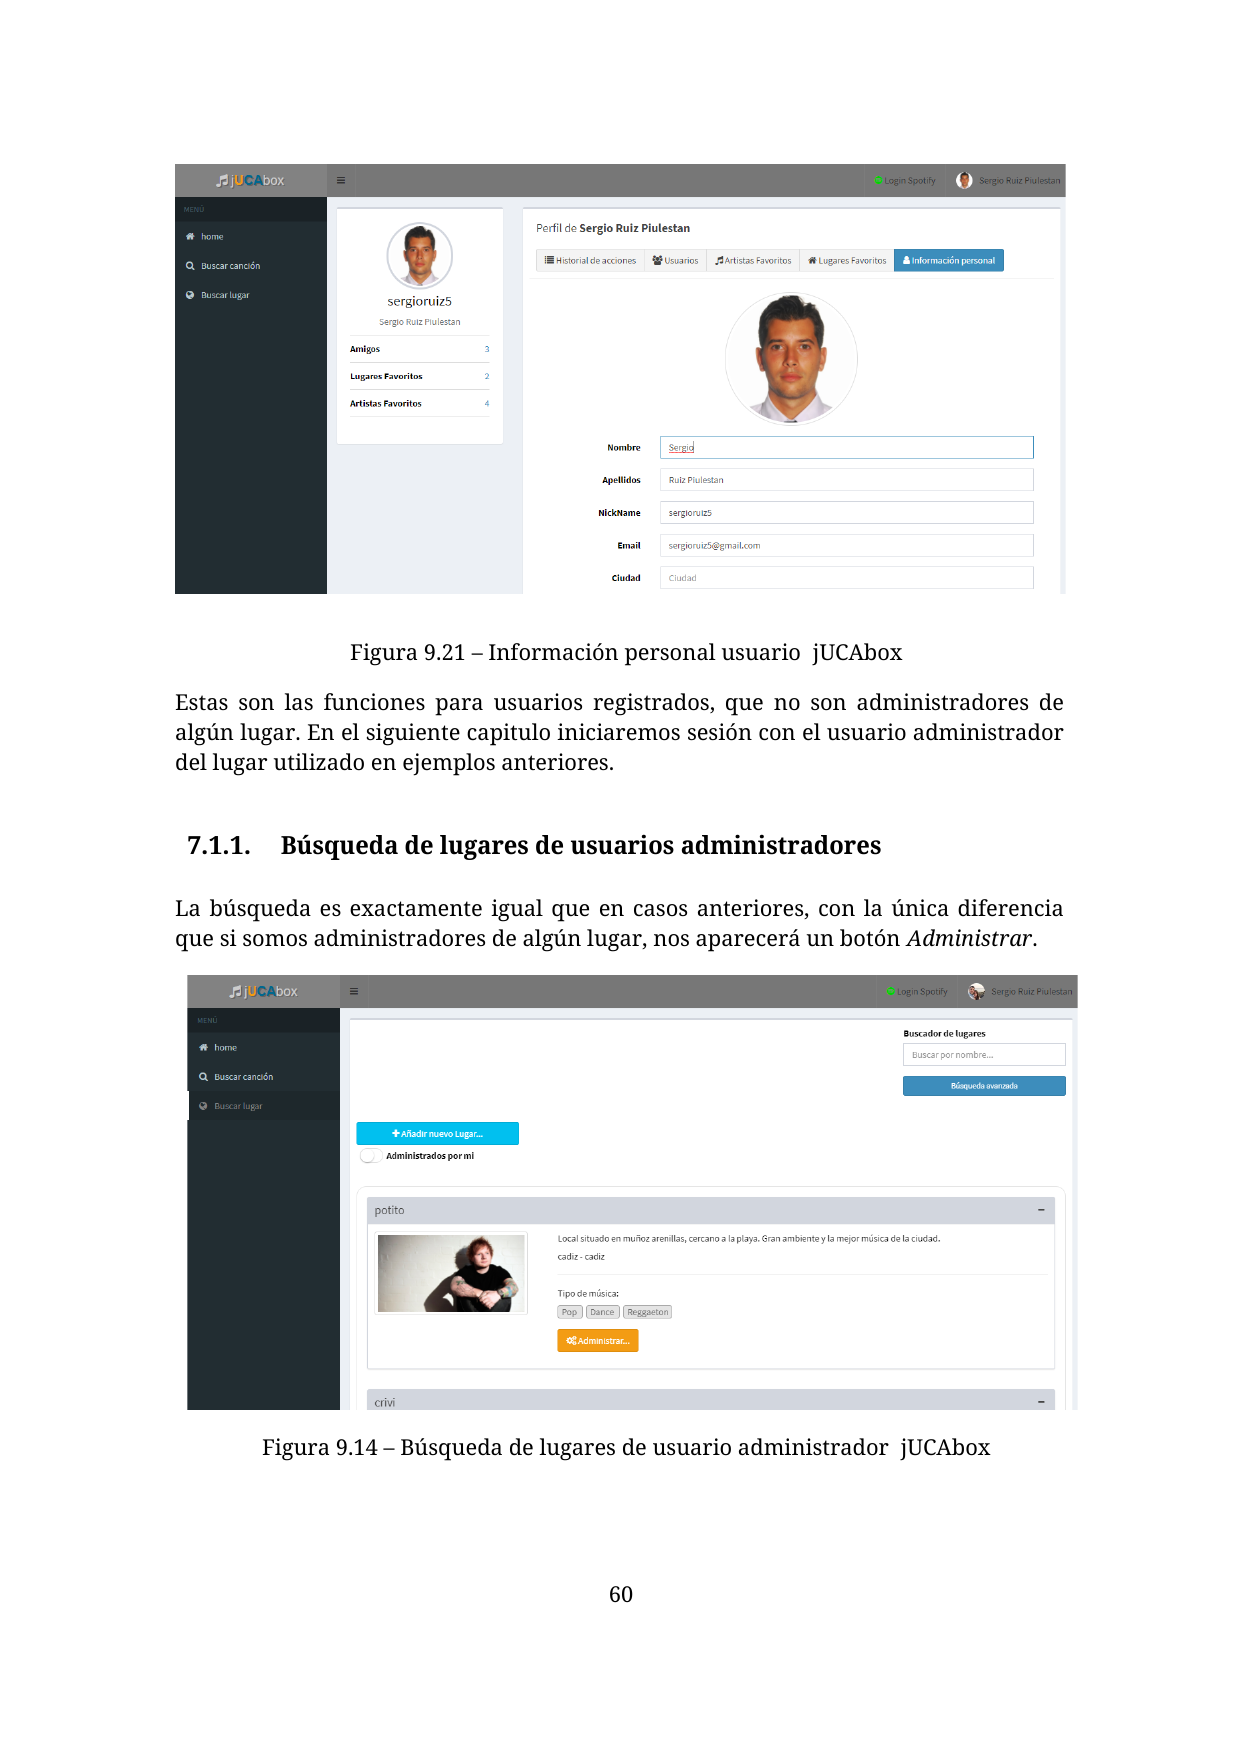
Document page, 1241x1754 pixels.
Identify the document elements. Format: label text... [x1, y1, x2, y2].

picture [175, 164, 1066, 594]
picture [187, 975, 1078, 1410]
text Estas son las funciones para usuarios registrados, que no son administradores de algún lugar. En el siguiente capitulo iniciaremos sesión con el usuario administrador del lugar utilizado en ejemplos anteriores. [175, 687, 1065, 776]
subtitle Búsqueda de lugares de usuarios administradores [187, 828, 1065, 862]
text La búsqueda es exactamente igual que en casos anteriores, con la única diferencia que si somos administradores de algún lugar, nos aparecerá un botón Administrar. [175, 893, 1065, 953]
text Figura 9.14 – Búsqueda de lugares de usuario administrador jUCAbox [187, 1432, 1065, 1462]
text Figura 9.21 – Información personal usuario jUCAbox [187, 637, 1065, 667]
